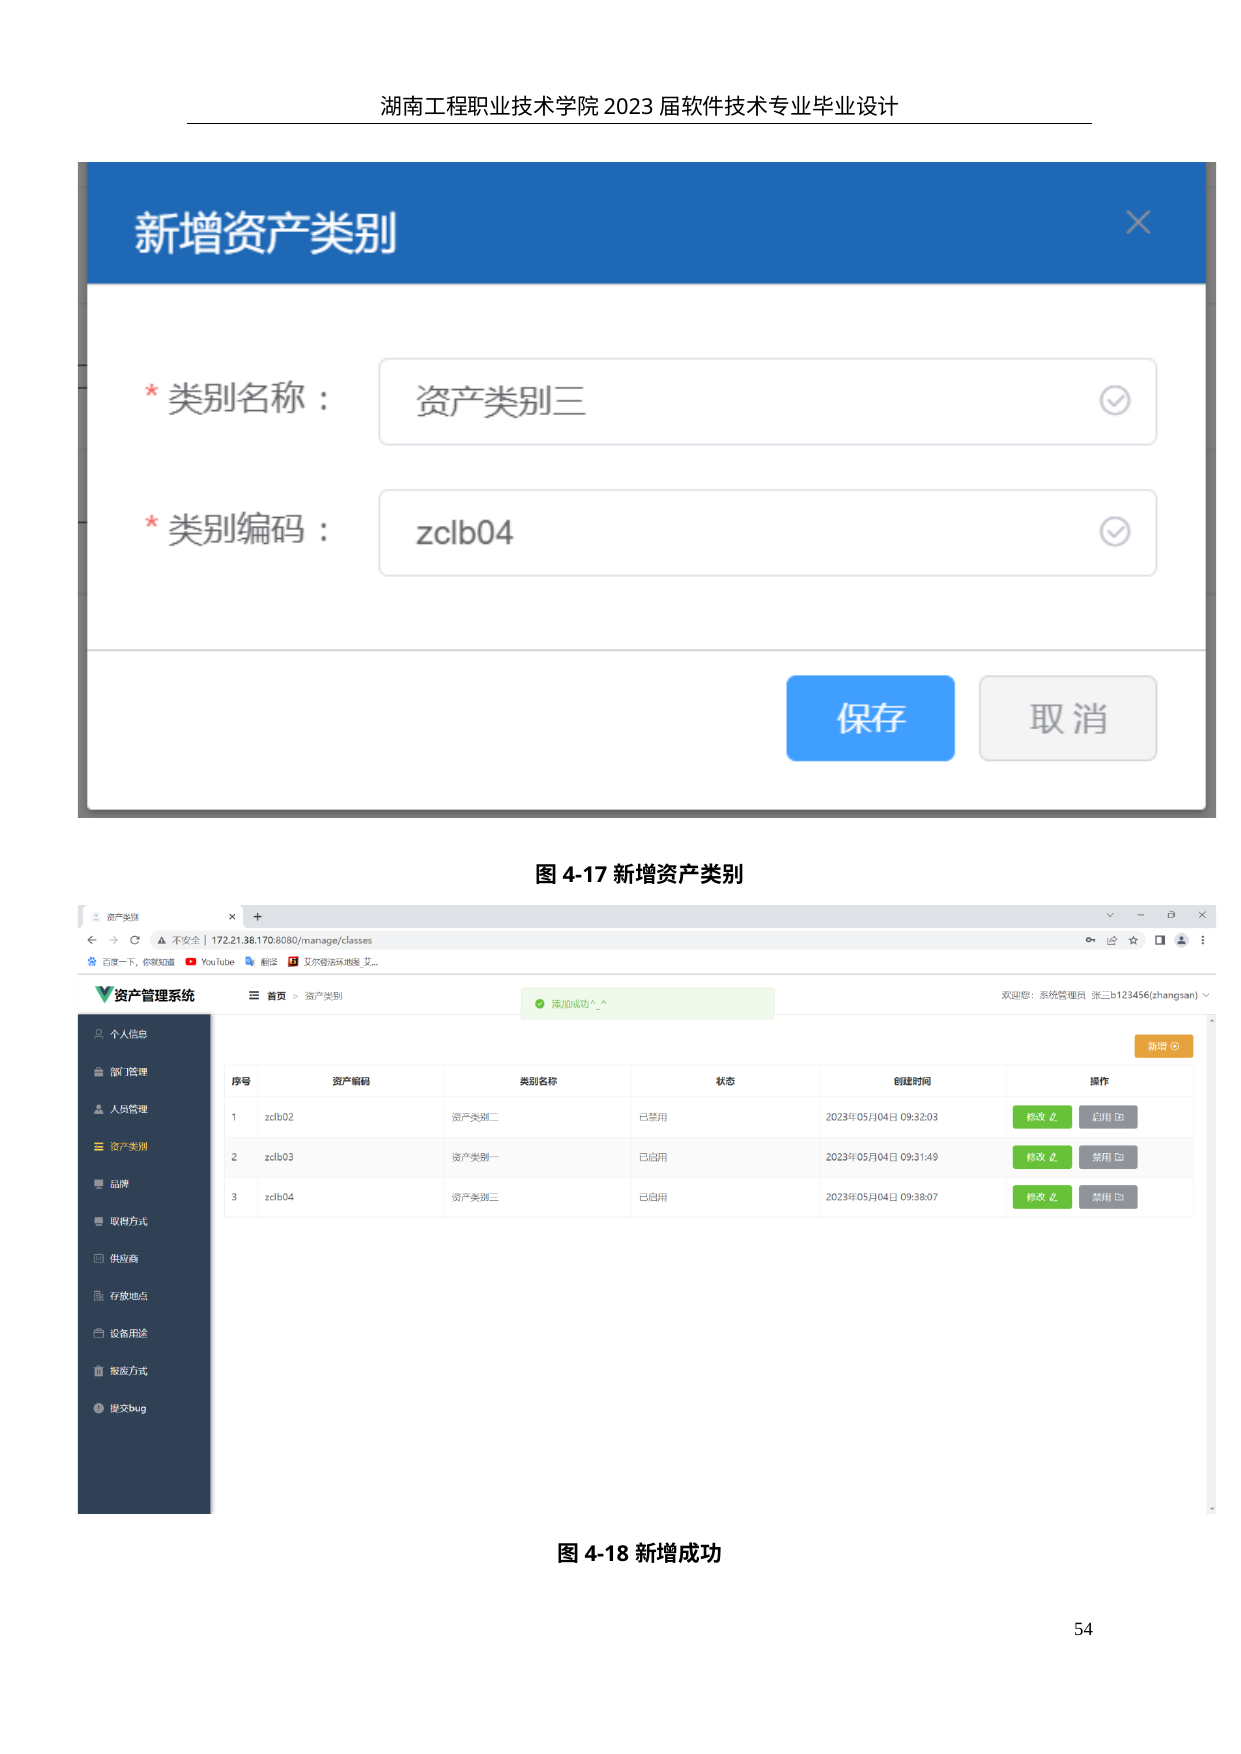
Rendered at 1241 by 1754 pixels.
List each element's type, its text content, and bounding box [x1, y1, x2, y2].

text 图 4-18 新增成功 [187, 1536, 1092, 1568]
picture [77, 905, 1217, 1514]
text 图 4-17 新增资产类别 [187, 857, 1092, 889]
picture [77, 162, 1217, 818]
